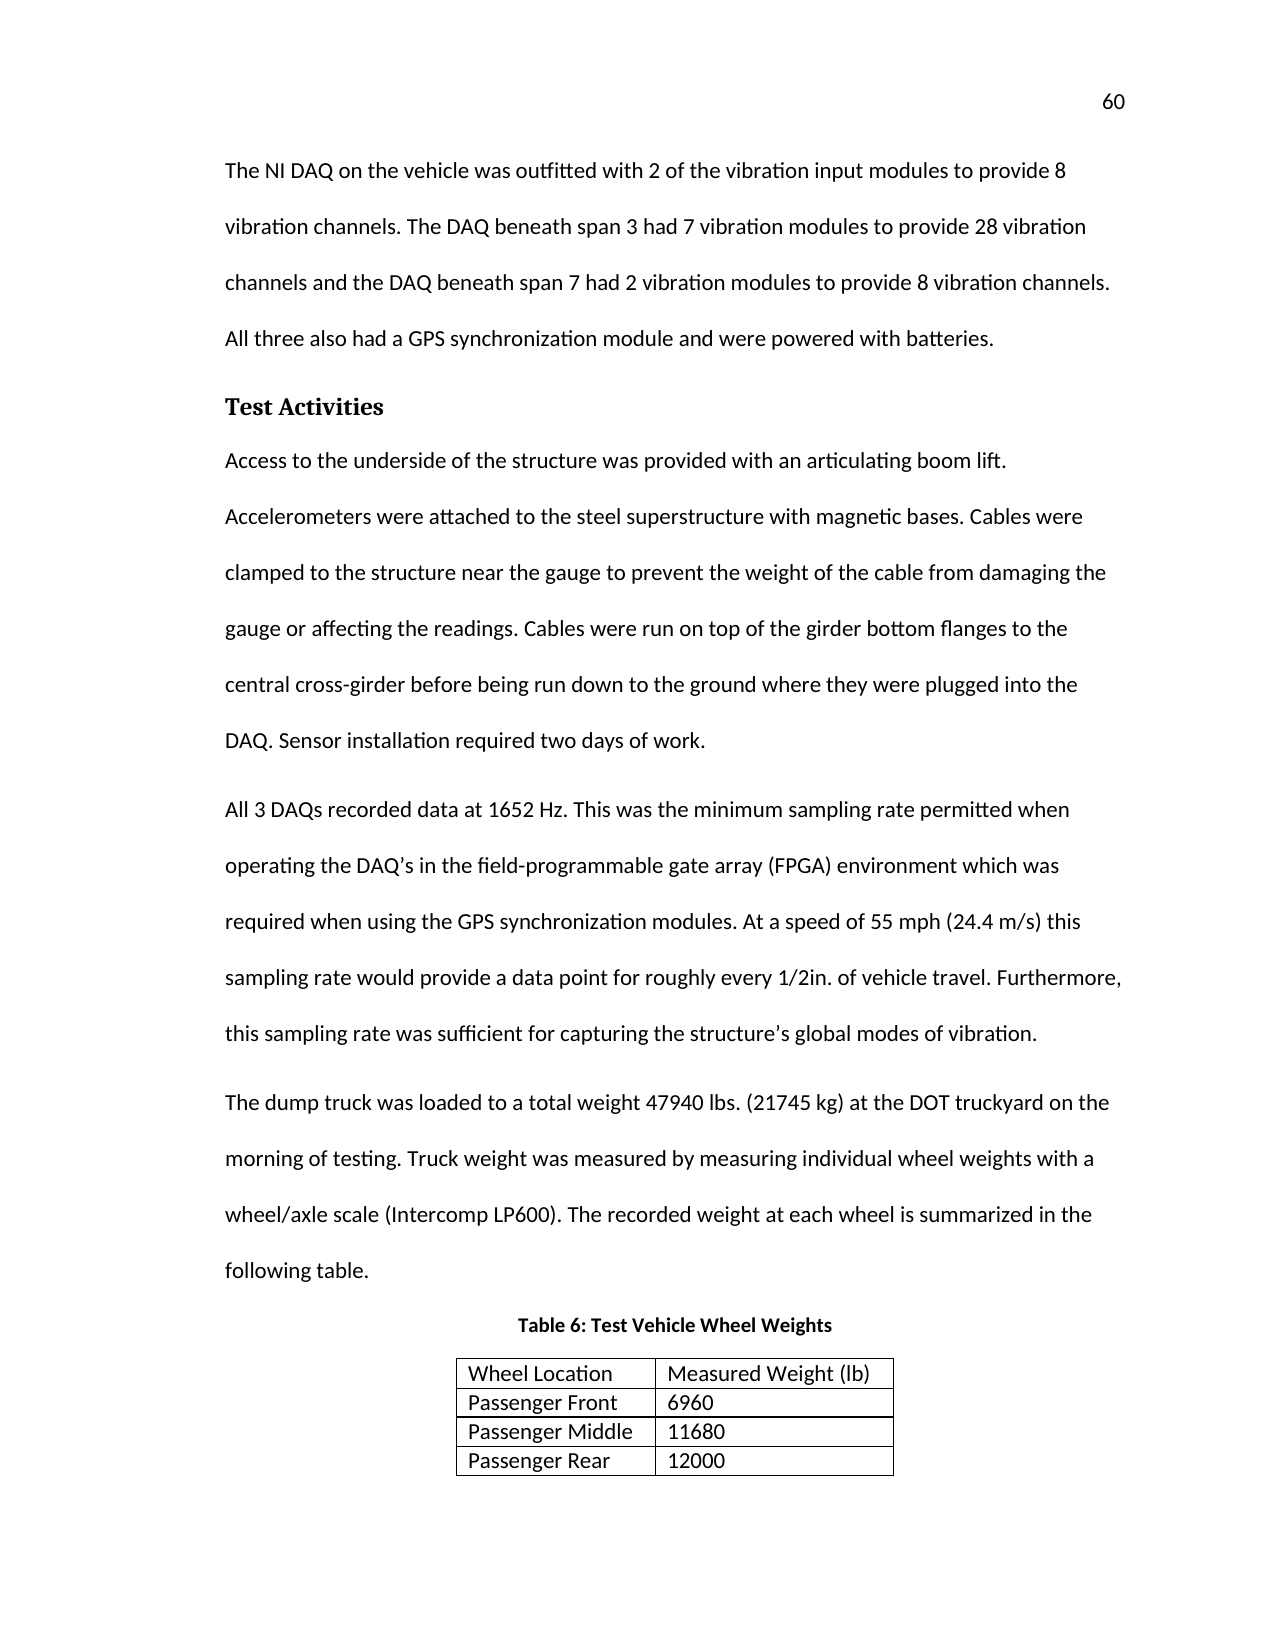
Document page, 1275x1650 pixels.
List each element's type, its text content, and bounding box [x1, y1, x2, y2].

subtitle Test Activities [225, 393, 1125, 421]
table_header Wheel Location [457, 1359, 655, 1387]
text All 3 DAQs recorded data at 1652 Hz. This was the minimum sampling rate permitted when operating the DAQ’s in the field-programmable gate array (FPGA) environment which was required when using the GPS synchronization modules. At a speed of 55 mph (24.4 m/s) this sampling rate would provide a data point for roughly every 1/2in. of vehicle travel. Furthermore, this sampling rate was sufficient for capturing the structure’s global modes of vibration. [225, 795, 1125, 1047]
table_cell Passenger Middle [457, 1418, 655, 1446]
table_header Measured Weight (lb) [656, 1359, 893, 1387]
text The NI DAQ on the vehicle was outfitted with 2 of the vibration input modules to provide 8 vibration channels. The DAQ beneath span 3 had 7 vibration modules to provide 28 vibration channels and the DAQ beneath span 7 had 2 vibration modules to provide 8 vibration channels. All three also had a GPS synchronization module and were powered with batteries. [225, 156, 1125, 352]
table_cell Passenger Front [457, 1389, 655, 1416]
table_cell 12000 [656, 1447, 893, 1474]
table_cell Passenger Rear [457, 1447, 655, 1474]
text Access to the underside of the structure was provided with an articulating boom lift. Accelerometers were attached to the steel superstructure with magnetic bases. Cables were clamped to the structure near the gauge to prevent the weight of the cable from damaging the gauge or affecting the readings. Cables were run on top of the girder bottom flanges to the central cross-girder before being run down to the ground where they were plugged into the DAQ. Sensor installation required two days of work. [225, 446, 1125, 755]
table_cell 11680 [656, 1418, 893, 1446]
text The dump truck was loaded to a total weight 47940 lbs. (21745 kg) at the DOT truckyard on the morning of testing. Truck weight was measured by measuring individual wheel weights with a wheel/axle scale (Intercomp LP600). The recorded weight at each wheel is summarized in the following table. [225, 1088, 1125, 1284]
table_cell 6960 [656, 1389, 893, 1416]
text Table : Test Vehicle Wheel Weights [225, 1312, 1125, 1337]
